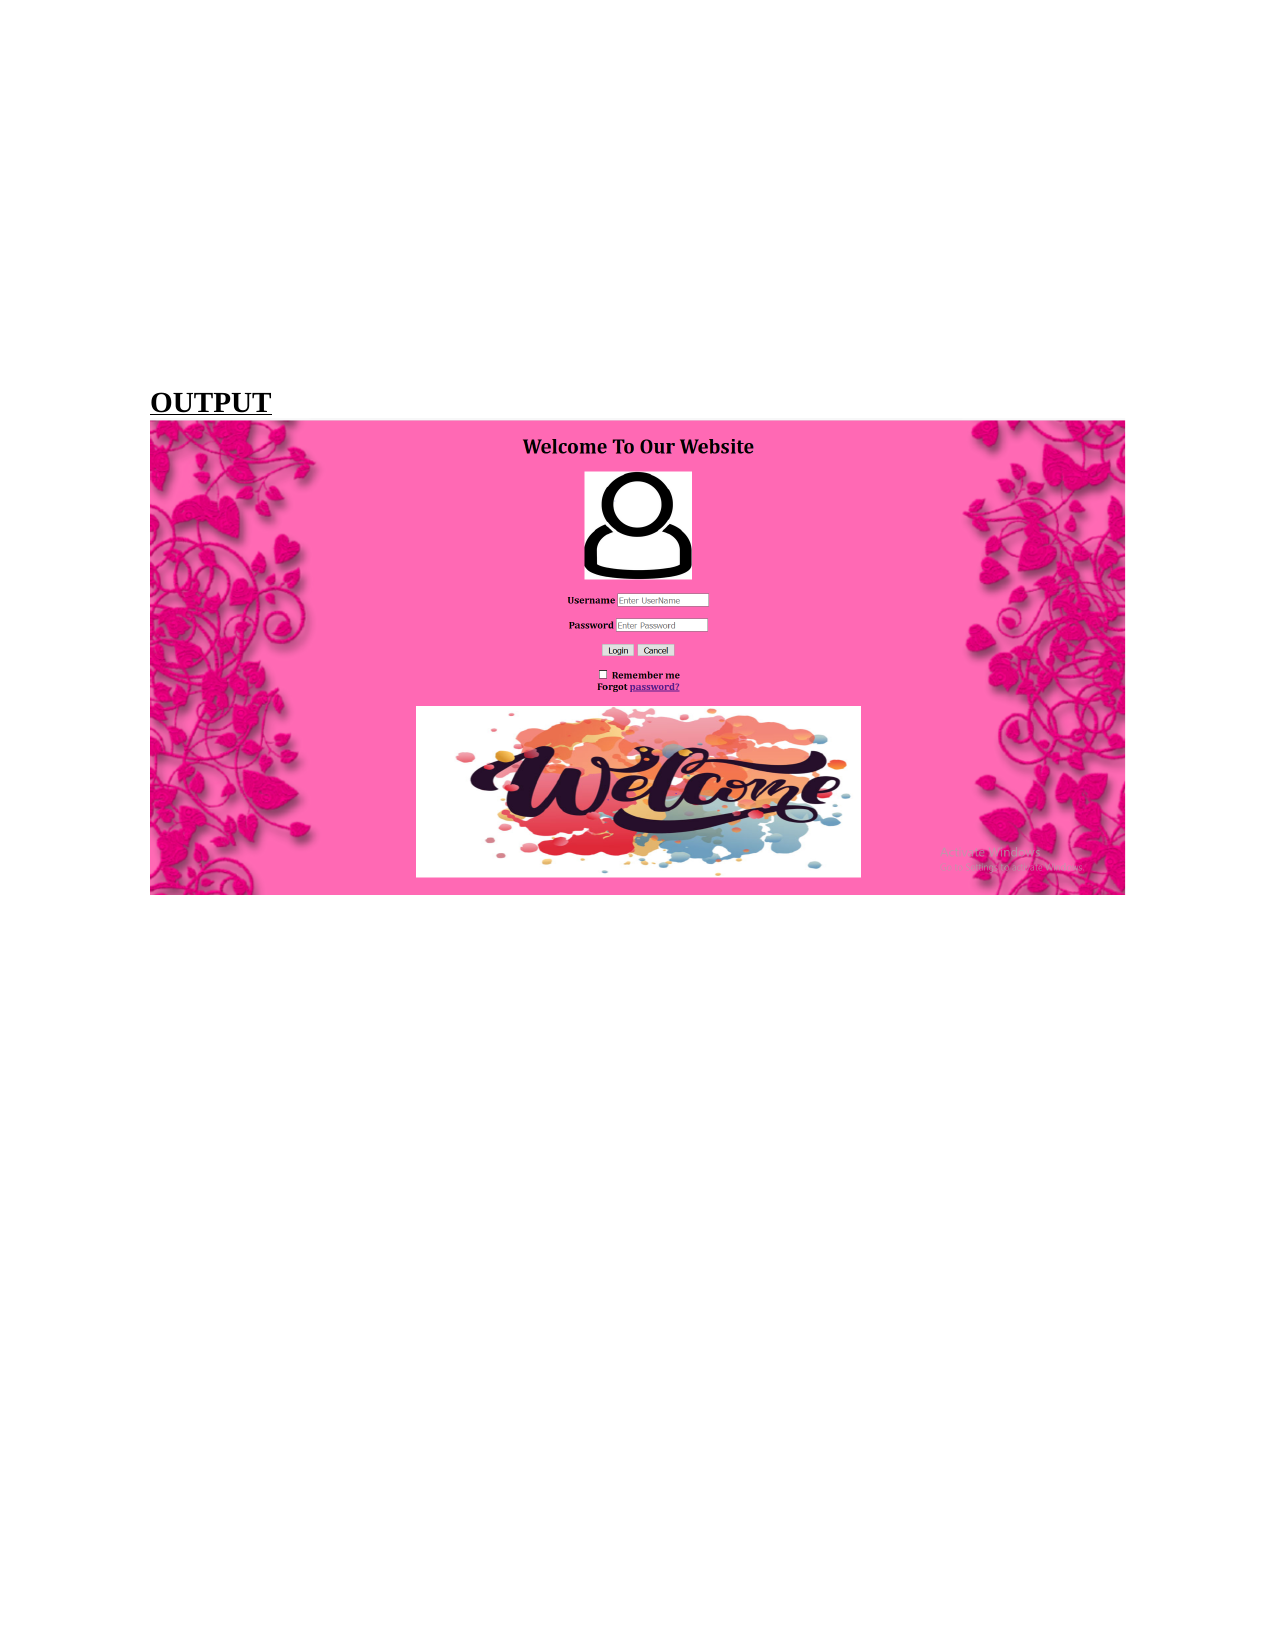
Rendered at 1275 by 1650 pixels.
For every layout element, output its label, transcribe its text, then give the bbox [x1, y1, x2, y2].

picture [150, 418, 1125, 895]
text OUTPUT [150, 385, 1169, 418]
